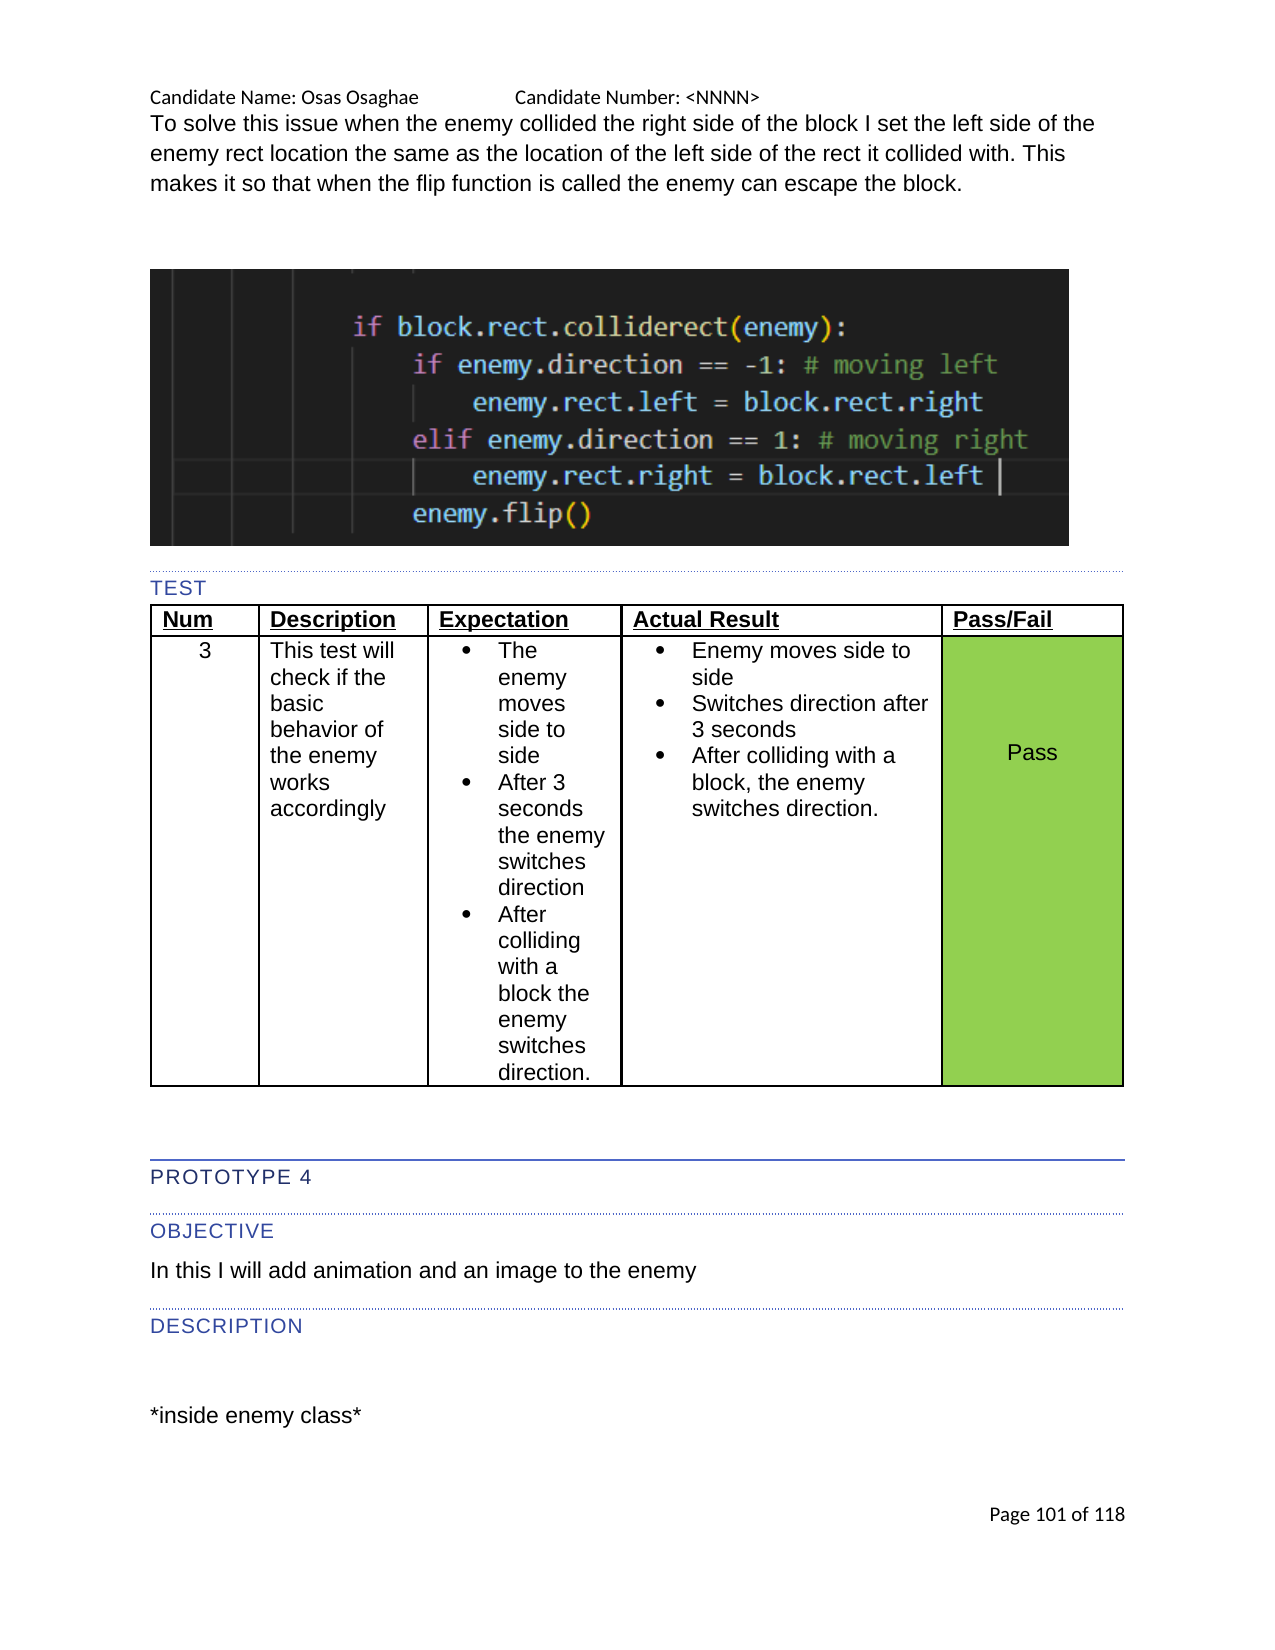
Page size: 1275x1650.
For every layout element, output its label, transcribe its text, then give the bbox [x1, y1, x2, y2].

picture [150, 269, 1069, 546]
table_cell 3 [152, 637, 258, 1085]
table_header Num [152, 606, 258, 635]
table_header Expectation [429, 606, 620, 635]
table_header Description [260, 606, 427, 635]
table_cell The enemy moves side to side After 3 seconds the enemy switches direction After colliding with a block the enemy switches direction. [429, 637, 620, 1085]
text To solve this issue when the enemy collided the right side of the block I set the left side of the enemy rect location the same as the location of the left side of the rect it collided with. This makes it so that when the flip function is called the enemy can escape the block. [150, 109, 1125, 196]
subtitle Objective [150, 1213, 1125, 1243]
subtitle Test [150, 571, 1125, 600]
table_header Actual Result [623, 606, 941, 635]
table_cell This test will check if the basic behavior of the enemy works accordingly [260, 637, 427, 1085]
table_cell Enemy moves side to side Switches direction after 3 seconds After colliding with a block, the enemy switches direction. [623, 637, 941, 1085]
subtitle Description [150, 1308, 1125, 1337]
text In this I will add animation and an image to the enemy [150, 1257, 1125, 1283]
table_cell Pass [943, 637, 1122, 1085]
subtitle Prototype 4 [150, 1161, 1125, 1189]
table_header Pass/Fail [943, 606, 1122, 635]
text *inside enemy class* [150, 1402, 1125, 1429]
